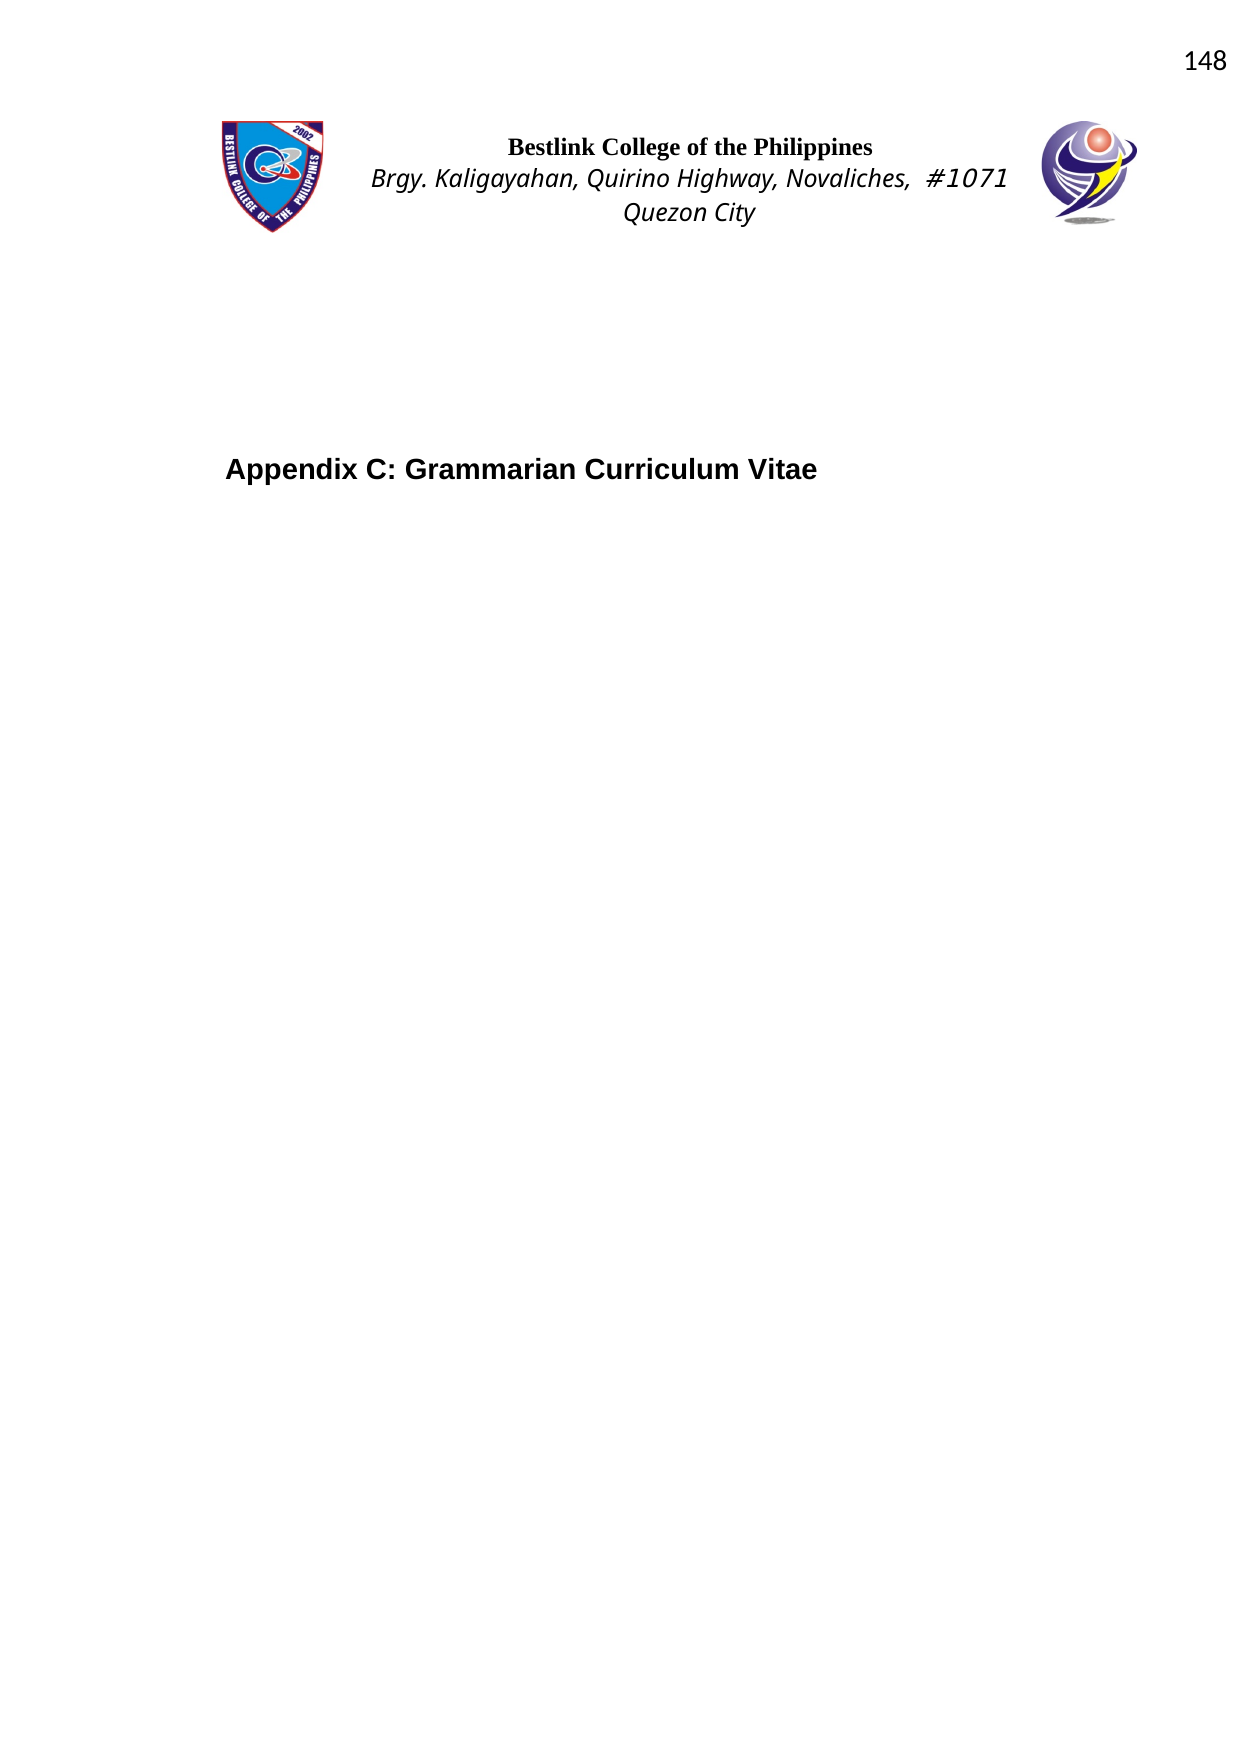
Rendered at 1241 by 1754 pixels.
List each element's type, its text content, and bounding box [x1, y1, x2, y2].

text Appendix C: Grammarian Curriculum Vitae [225, 452, 1090, 486]
picture [1041, 121, 1137, 225]
picture [221, 121, 324, 233]
